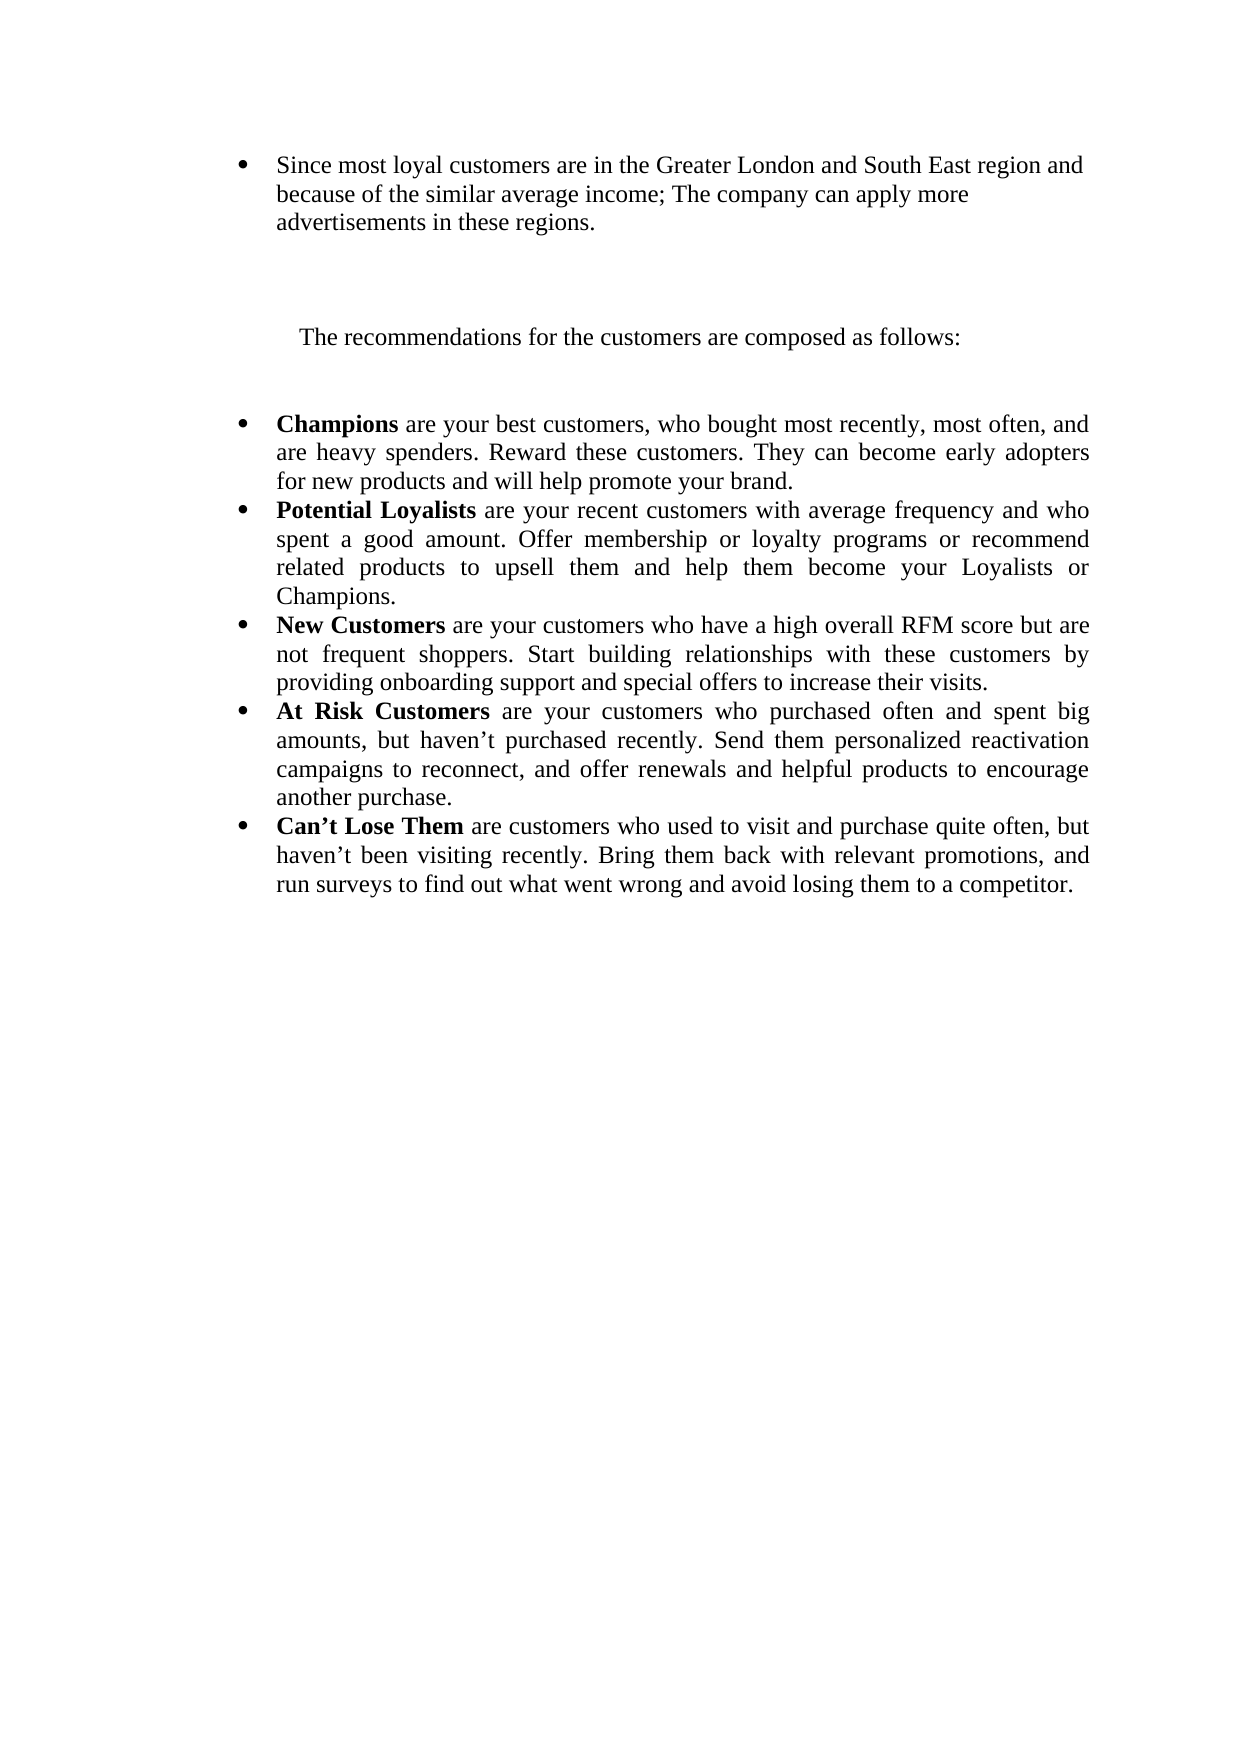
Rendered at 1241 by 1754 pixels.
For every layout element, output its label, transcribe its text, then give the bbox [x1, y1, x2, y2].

list Since most loyal customers are in the Greater London and South East region and because of the similar average income; The company can apply more advertisements in these regions. [239, 150, 1090, 236]
list Potential Loyalists are your recent customers with average frequency and who spent a good amount. Offer membership or loyalty programs or recommend related products to upsell them and help them become your Loyalists or Champions. [239, 495, 1090, 610]
list New Customers are your customers who have a high overall RFM score but are not frequent shoppers. Start building relationships with these customers by providing onboarding support and special offers to increase their visits. [239, 610, 1090, 696]
list At Risk Customers are your customers who purchased often and spent big amounts, but haven’t purchased recently. Send them personalized reactivation campaigns to reconnect, and offer renewals and helpful products to encourage another purchase. [239, 696, 1090, 811]
list Can’t Lose Them are customers who used to visit and purchase quite often, but haven’t been visiting recently. Bring them back with relevant promotions, and run surveys to find out what went wrong and avoid losing them to a competitor. [239, 811, 1090, 897]
list Champions are your best customers, who bought most recently, most often, and are heavy spenders. Reward these customers. They can become early adopters for new products and will help promote your brand. [239, 409, 1090, 495]
list The recommendations for the customers are composed as follows: [299, 322, 1090, 351]
